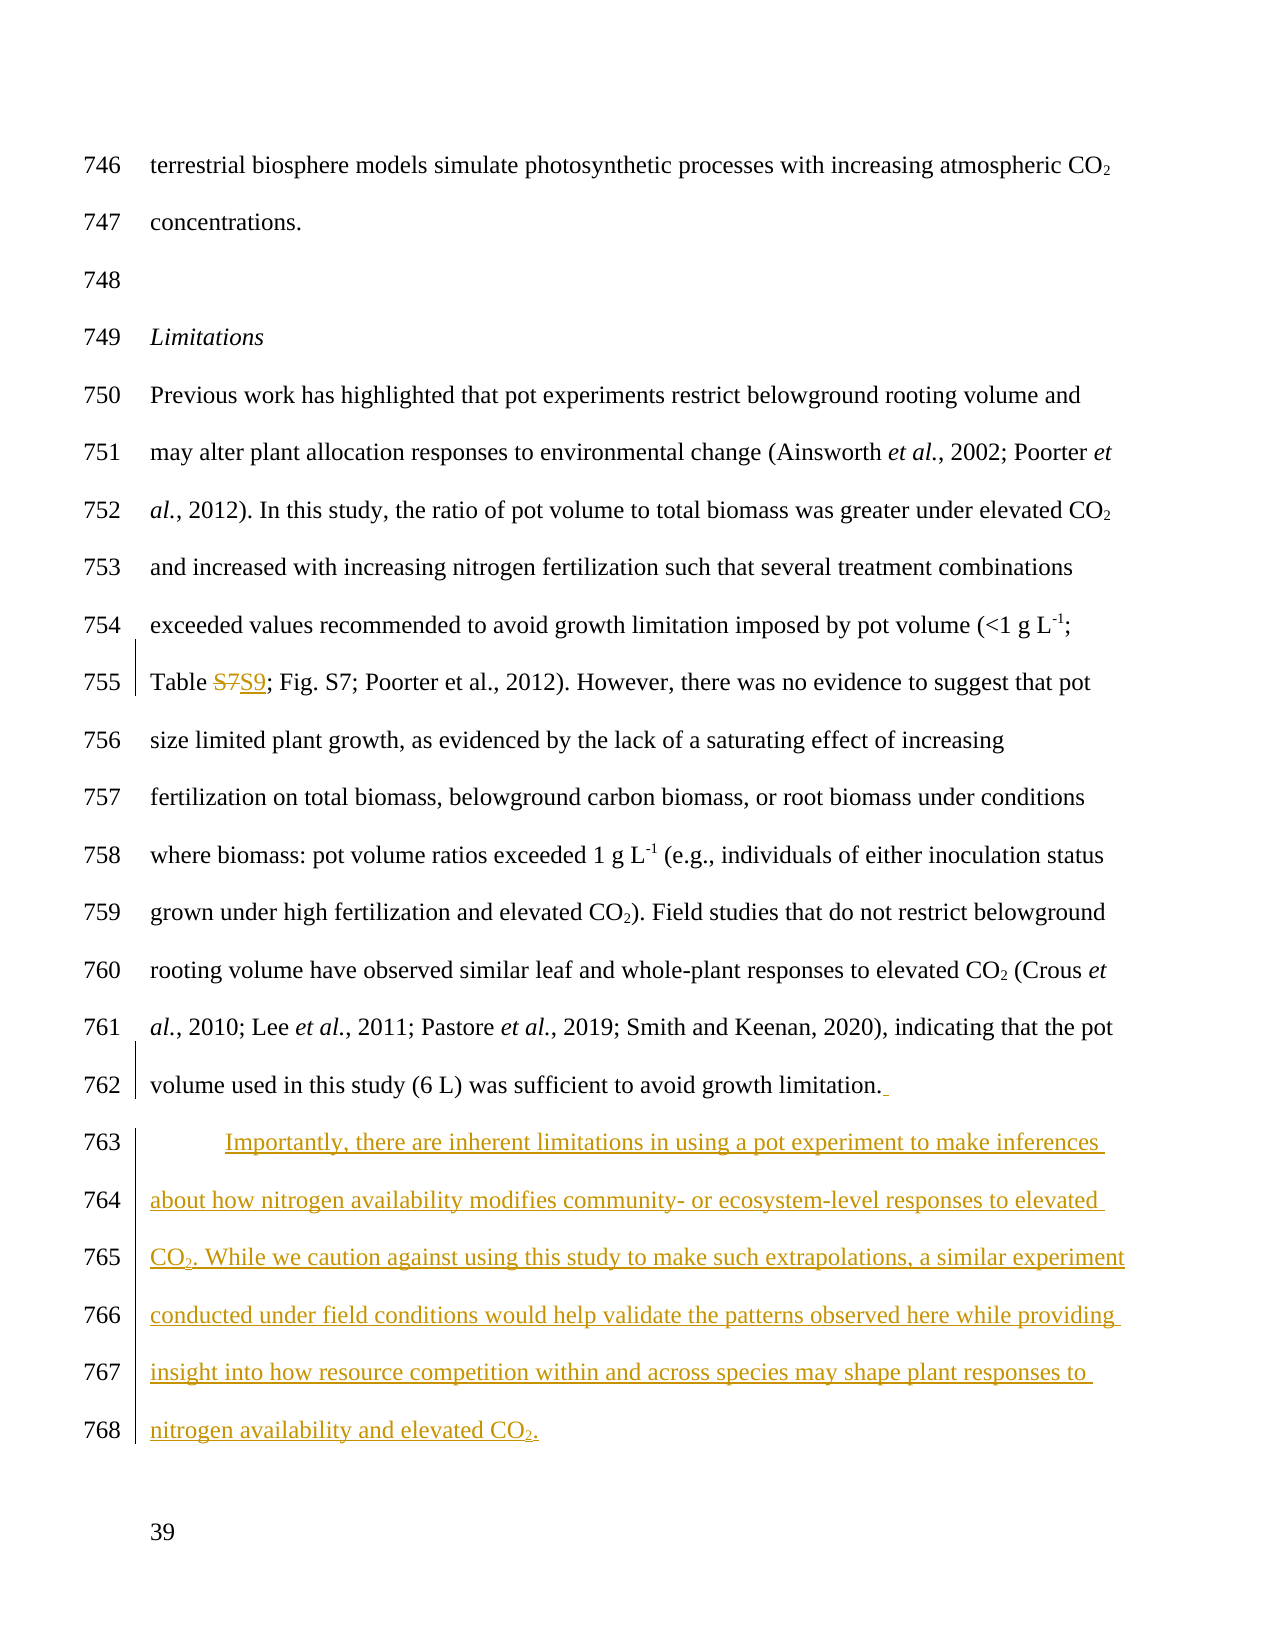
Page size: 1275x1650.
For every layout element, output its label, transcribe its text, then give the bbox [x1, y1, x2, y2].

text Limitations [150, 322, 1125, 351]
text Previous work has highlighted that pot experiments restrict belowground rooting volume and may alter plant allocation responses to environmental change . In this study, the ratio of pot volume to total biomass was greater under elevated CO2 and increased with increasing nitrogen fertilization such that several treatment combinations exceeded values recommended to avoid growth limitation imposed by pot volume (<1 g L-1; Table ; Fig. S7; . However, there was no evidence to suggest that pot size limited plant growth, as evidenced by the lack of a saturating effect of increasing fertilization on total biomass, belowground carbon biomass, or root biomass under conditions where biomass: pot volume ratios exceeded 1 g L-1 (e.g., individuals of either inoculation status grown under high fertilization and elevated CO2). Field studies that do not restrict belowground rooting volume have observed similar leaf and whole-plant responses to elevated CO2 , indicating that the pot volume used in this study (6 L) was sufficient to avoid growth limitation. [150, 380, 1125, 1099]
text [150, 150, 1125, 236]
